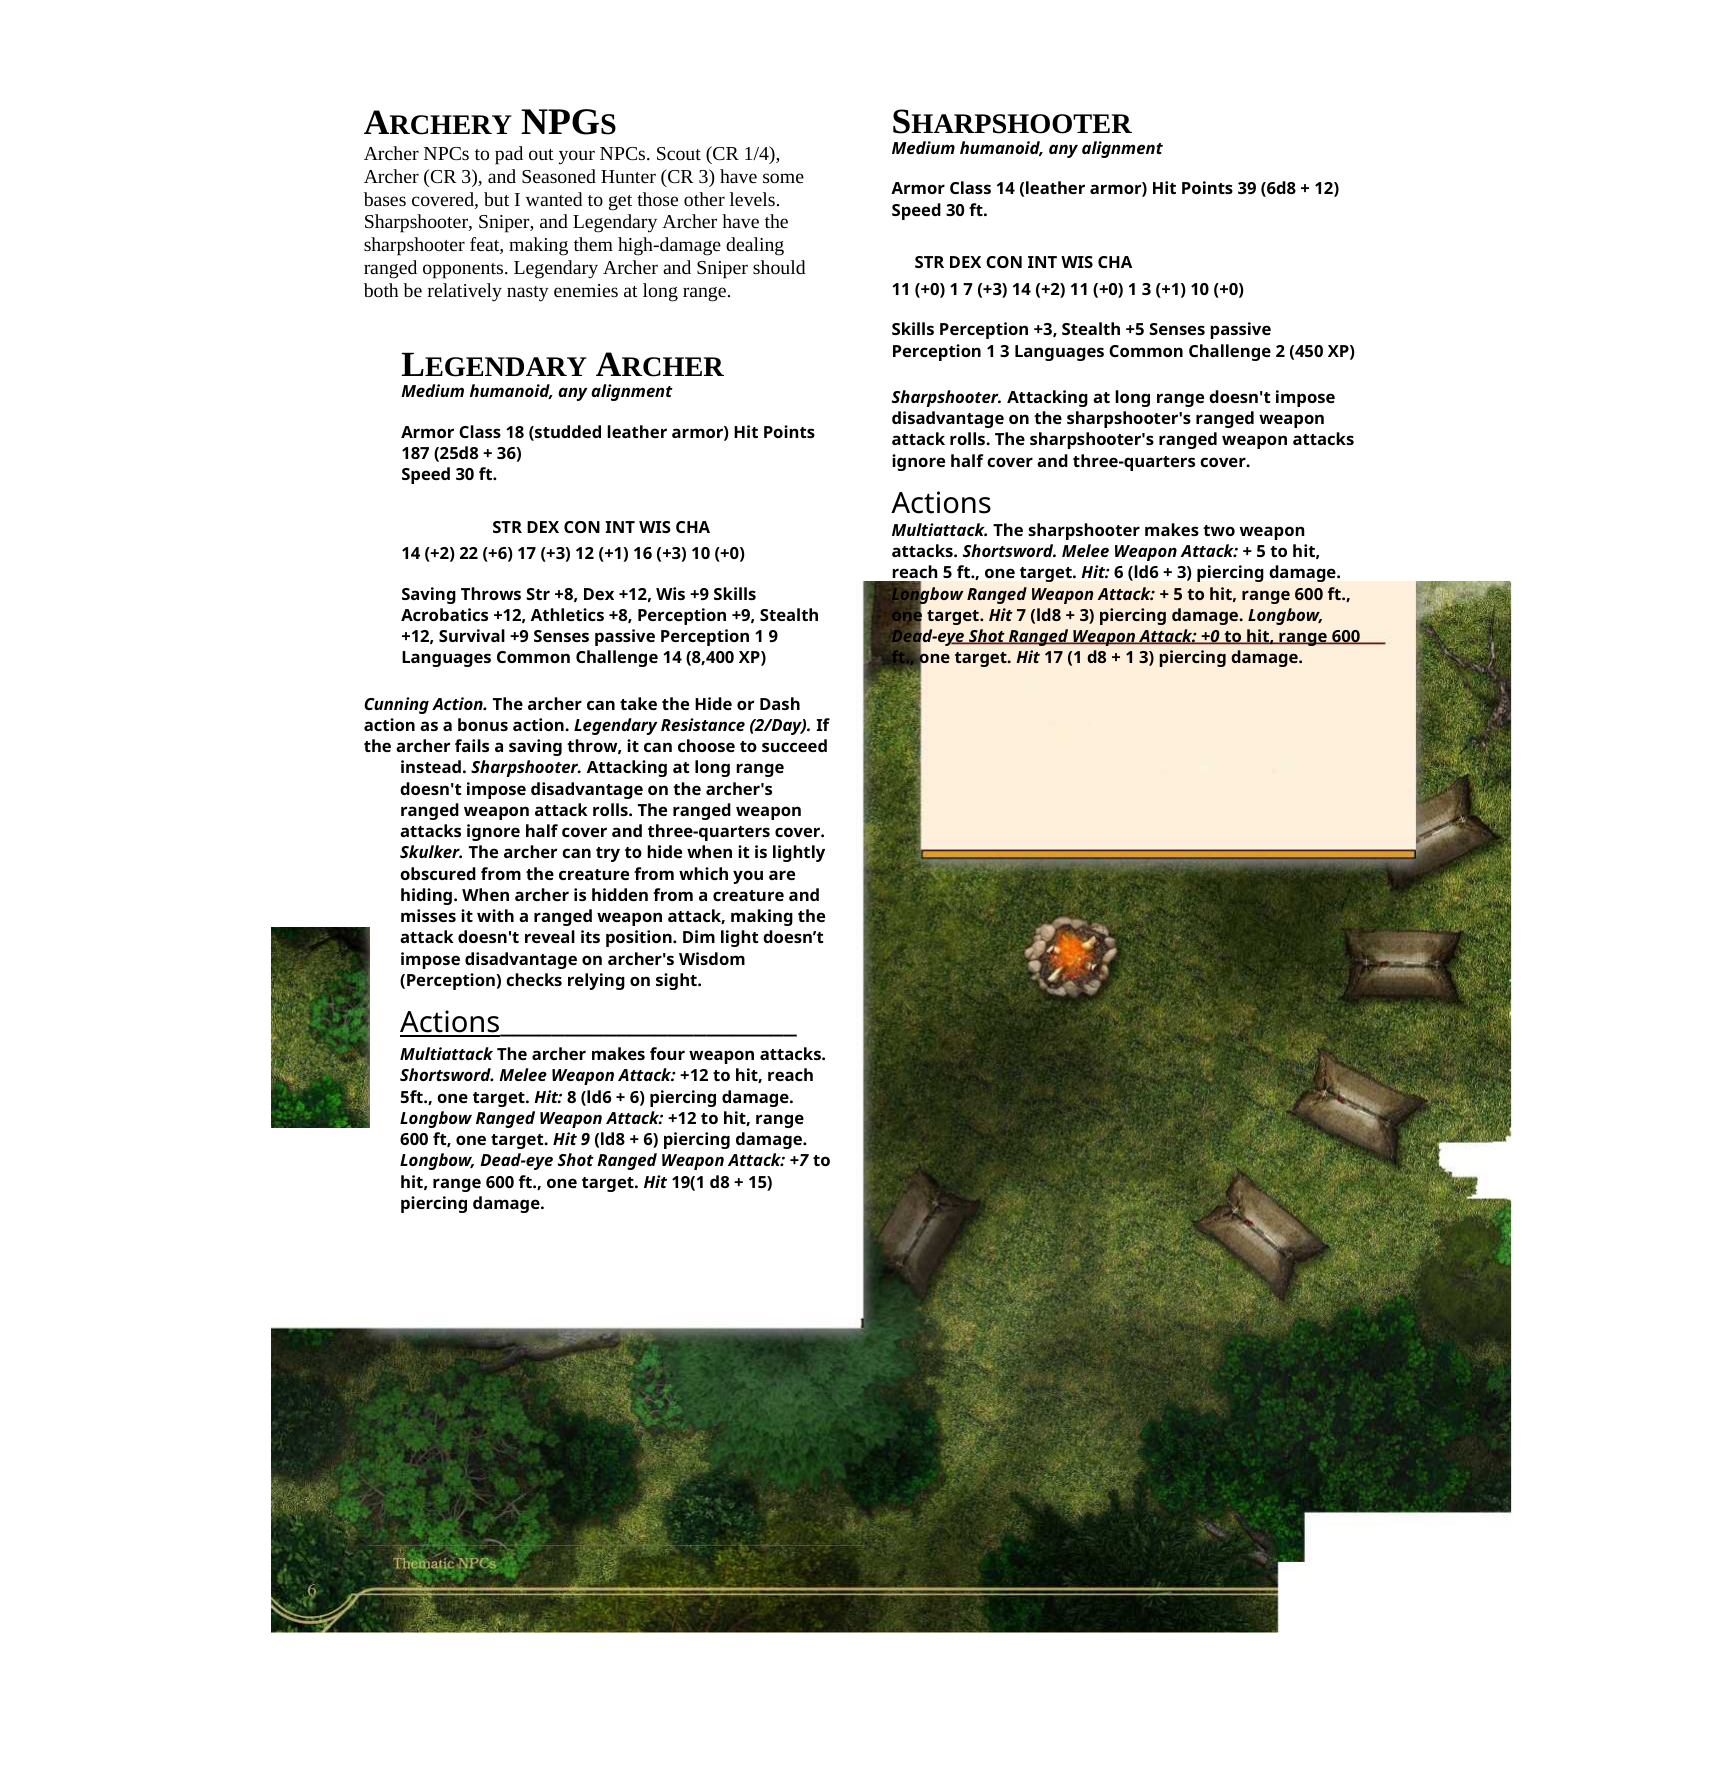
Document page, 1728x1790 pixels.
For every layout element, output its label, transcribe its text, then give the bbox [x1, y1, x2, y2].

text Actions [891, 490, 1362, 519]
text Sharpshooter [891, 105, 1362, 140]
picture [271, 581, 1512, 1633]
text Multiattack The archer makes four weapon attacks. Shortsword. Melee Weapon Attack: +12 to hit, reach 5ft., one target. Hit: 8 (ld6 + 6) piercing damage. Longbow Ranged Weapon Attack: +12 to hit, range 600 ft, one target. Hit 9 (ld8 + 6) piercing damage. Longbow, Dead-eye Shot Ranged Weapon Attack: +7 to hit, range 600 ft., one target. Hit 19(1 d8 + 15) piercing damage. [363, 1044, 834, 1214]
text Cunning Action. The archer can take the Hide or Dash action as a bonus action. Legendary Resistance (2/Day). If the archer fails a saving throw, it can choose to succeed instead. Sharpshooter. Attacking at long range doesn't impose disadvantage on the archer's ranged weapon attack rolls. The ranged weapon attacks ignore half cover and three-quarters cover. Skulker. The archer can try to hide when it is lightly obscured from the creature from which you are hiding. When archer is hidden from a creature and misses it with a ranged weapon attack, making the attack doesn't reveal its position. Dim light doesn’t impose disadvantage on archer's Wisdom (Perception) checks relying on sight. [363, 693, 834, 991]
text Medium humanoid, any alignment [401, 384, 834, 401]
text Archer NPCs to pad out your NPCs. Scout (CR 1/4), Archer (CR 3), and Seasoned Hunter (CR 3) have some bases covered, but I wanted to get those other levels. Sharpshooter, Sniper, and Legendary Archer have the sharpshooter feat, making them high-damage dealing ranged opponents. Legendary Archer and Sniper should both be relatively nasty enemies at long range. [363, 143, 834, 302]
text Actions [370, 1009, 834, 1038]
text Saving Throws Str +8, Dex +12, Wis +9 Skills Acrobatics +12, Athletics +8, Perception +9, Stealth +12, Survival +9 Senses passive Perception 1 9 Languages Common Challenge 14 (8,400 XP) [401, 583, 834, 668]
text Multiattack. The sharpshooter makes two weapon attacks. Shortsword. Melee Weapon Attack: + 5 to hit, reach 5 ft., one target. Hit: 6 (ld6 + 3) piercing damage. Longbow Ranged Weapon Attack: + 5 to hit, range 600 ft., one target. Hit 7 (ld8 + 3) piercing damage. Longbow, Dead-eye Shot Ranged Weapon Attack: +0 to hit, range 600 ft., one target. Hit 17 (1 d8 + 1 3) piercing damage. [891, 519, 1362, 668]
text Skills Perception +3, Stealth +5 Senses passive Perception 1 3 Languages Common Challenge 2 (450 XP) [891, 319, 1362, 361]
text Medium humanoid, any alignment [891, 141, 1362, 158]
text Speed 30 ft. [401, 464, 834, 485]
text 14 (+2) 22 (+6) 17 (+3) 12 (+1) 16 (+3) 10 (+0) [401, 546, 834, 563]
text STR DEX CON INT WIS CHA [368, 520, 834, 536]
text Armor Class 14 (leather armor) Hit Points 39 (6d8 + 12) Speed 30 ft. [891, 178, 1362, 220]
text STR DEX CON INT WIS CHA [914, 255, 1362, 272]
text Legendary Archer [401, 348, 834, 383]
text 11 (+0) 1 7 (+3) 14 (+2) 11 (+0) 1 3 (+1) 10 (+0) [891, 282, 1362, 299]
text Archery NPGs [363, 105, 834, 142]
text Sharpshooter. Attacking at long range doesn't impose disadvantage on the sharpshooter's ranged weapon attack rolls. The sharpshooter's ranged weapon attacks ignore half cover and three-quarters cover. [891, 386, 1362, 471]
text Armor Class 18 (studded leather armor) Hit Points 187 (25d8 + 36) [401, 421, 834, 464]
